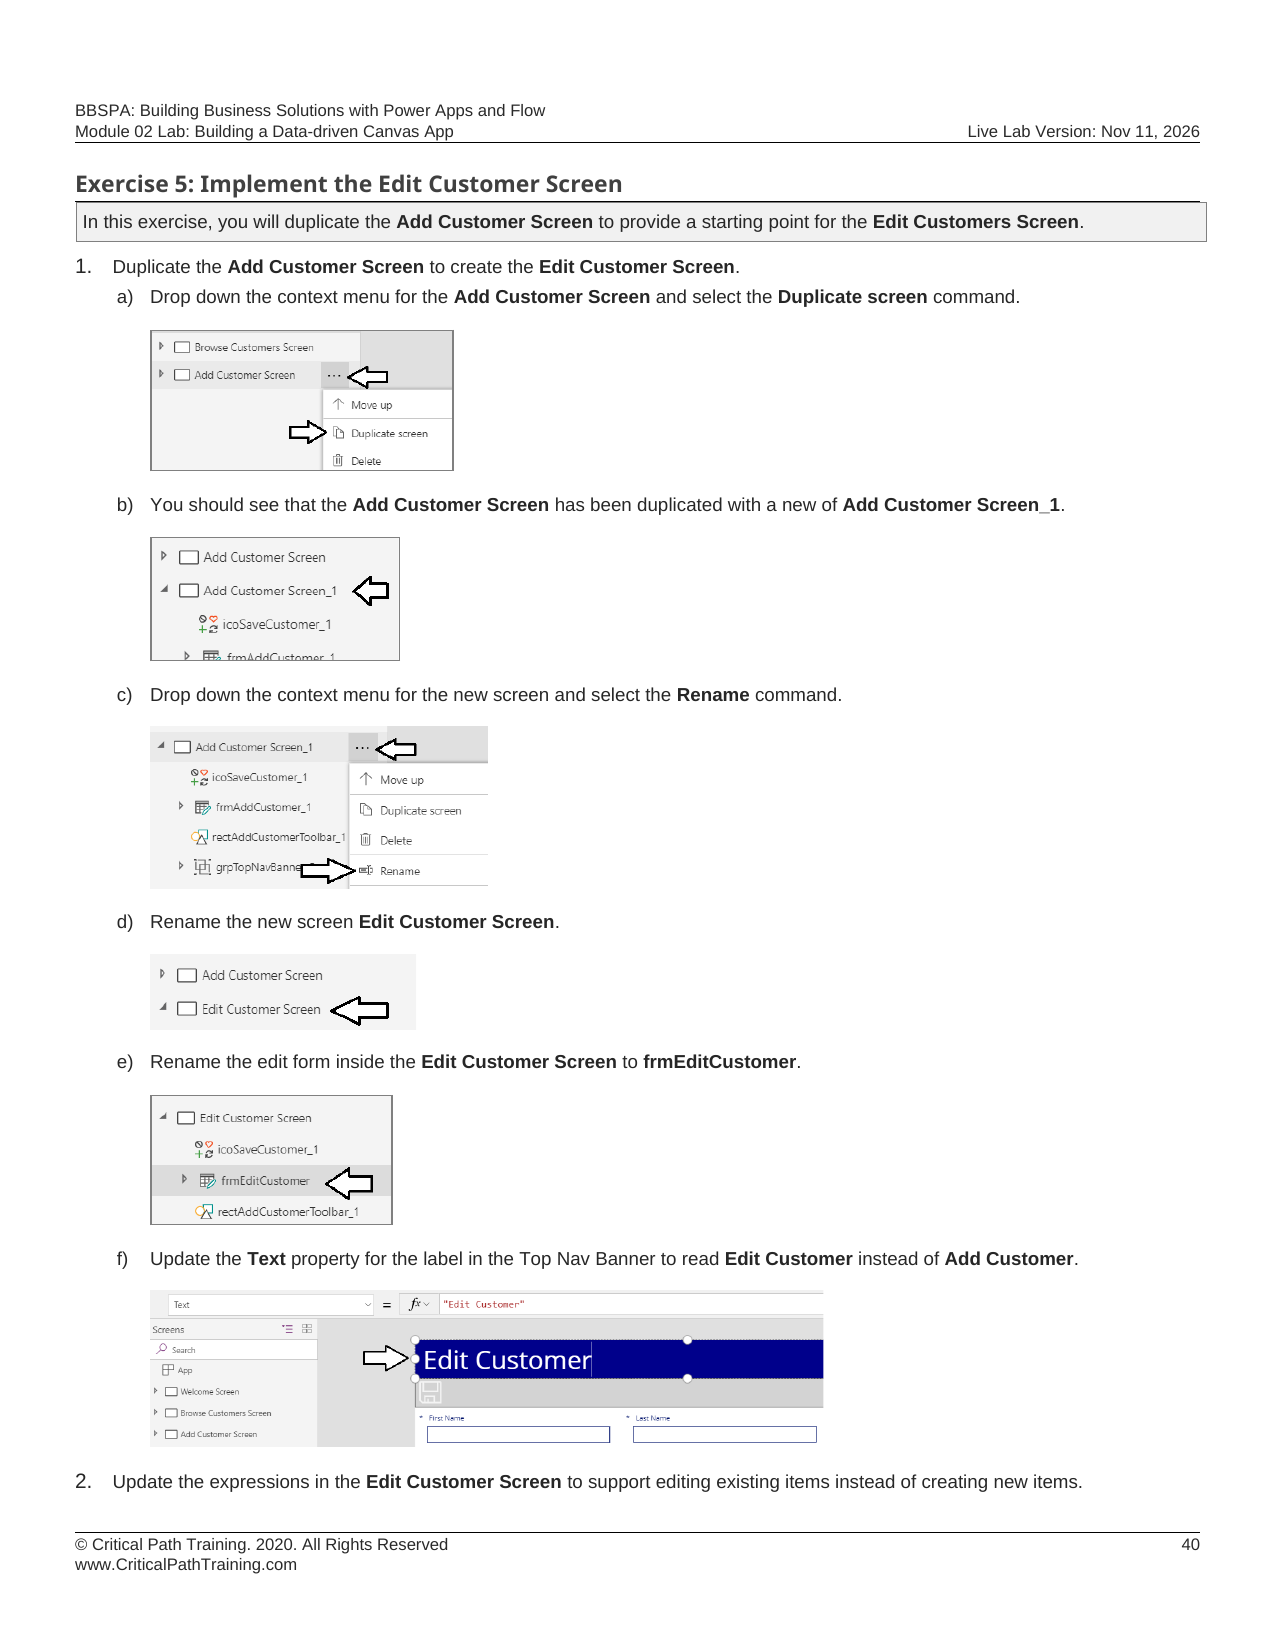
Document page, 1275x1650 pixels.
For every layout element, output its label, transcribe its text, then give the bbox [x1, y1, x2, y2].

picture [152, 1096, 391, 1224]
text Rename the new screen Edit Customer Screen. [117, 911, 1200, 932]
text Update the expressions in the Edit Customer Screen to support editing existing items instead of creating new items. [75, 1469, 1200, 1493]
text Drop down the context menu for the Add Customer Screen and select the Duplicate screen command. [117, 286, 1200, 308]
text Update the Text property for the label in the Top Nav Banner to read Edit Customer instead of Add Customer. [117, 1247, 1200, 1269]
picture [150, 1290, 824, 1447]
text In this exercise, you will duplicate the Add Customer Screen to provide a starting point for the Edit Customers Screen. [77, 203, 1206, 241]
picture [152, 538, 399, 660]
text You should see that the Add Customer Screen has been duplicated with a new of Add Customer Screen_1. [117, 493, 1200, 515]
text Drop down the context menu for the new screen and select the Rename command. [117, 683, 1200, 705]
picture [150, 954, 417, 1030]
subtitle Exercise 5: Implement the Edit Customer Screen [75, 168, 1200, 201]
picture [152, 331, 452, 470]
text Rename the edit form inside the Edit Customer Screen to frmEditCustomer. [117, 1051, 1200, 1073]
picture [150, 726, 488, 889]
list Duplicate the Add Customer Screen to create the Edit Customer Screen. [75, 254, 1200, 278]
